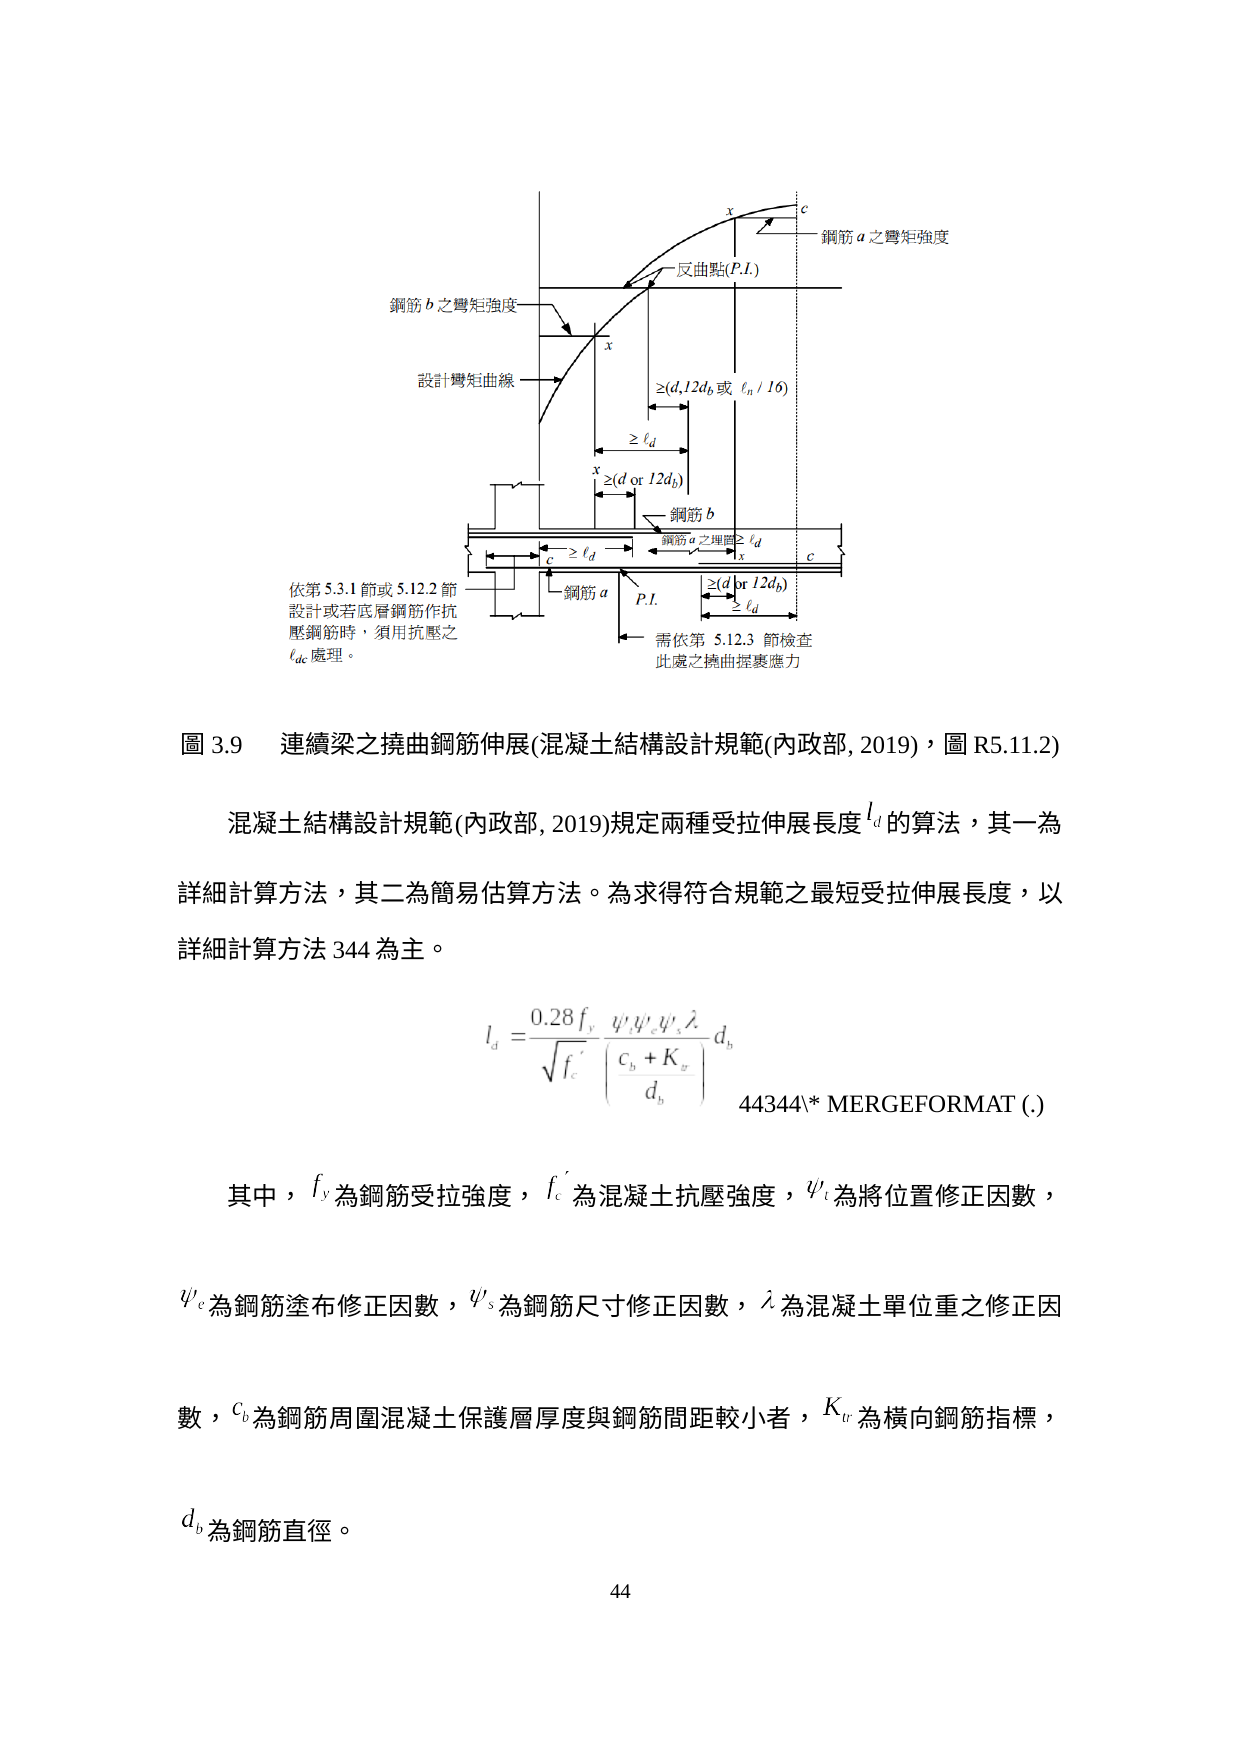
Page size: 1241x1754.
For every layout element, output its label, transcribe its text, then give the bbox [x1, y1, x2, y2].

text 其中，為鋼筋受拉強度，為混凝土抗壓強度，為將位置修正因數，為鋼筋塗布修正因數，為鋼筋尺寸修正因數，為混凝土單位重之修正因數，為鋼筋周圍混凝土保護層厚度與鋼筋間距較小者，為橫向鋼筋指標，為鋼筋直徑。 [177, 1149, 1063, 1562]
picture [177, 184, 1063, 674]
text 混凝土結構設計規範(內政部, 2019)規定兩種受拉伸展長度的算法，其一為詳細計算方法，其二為簡易估算方法。為求得符合規範之最短受拉伸展長度，以詳細計算方法為主。 [177, 779, 1063, 967]
